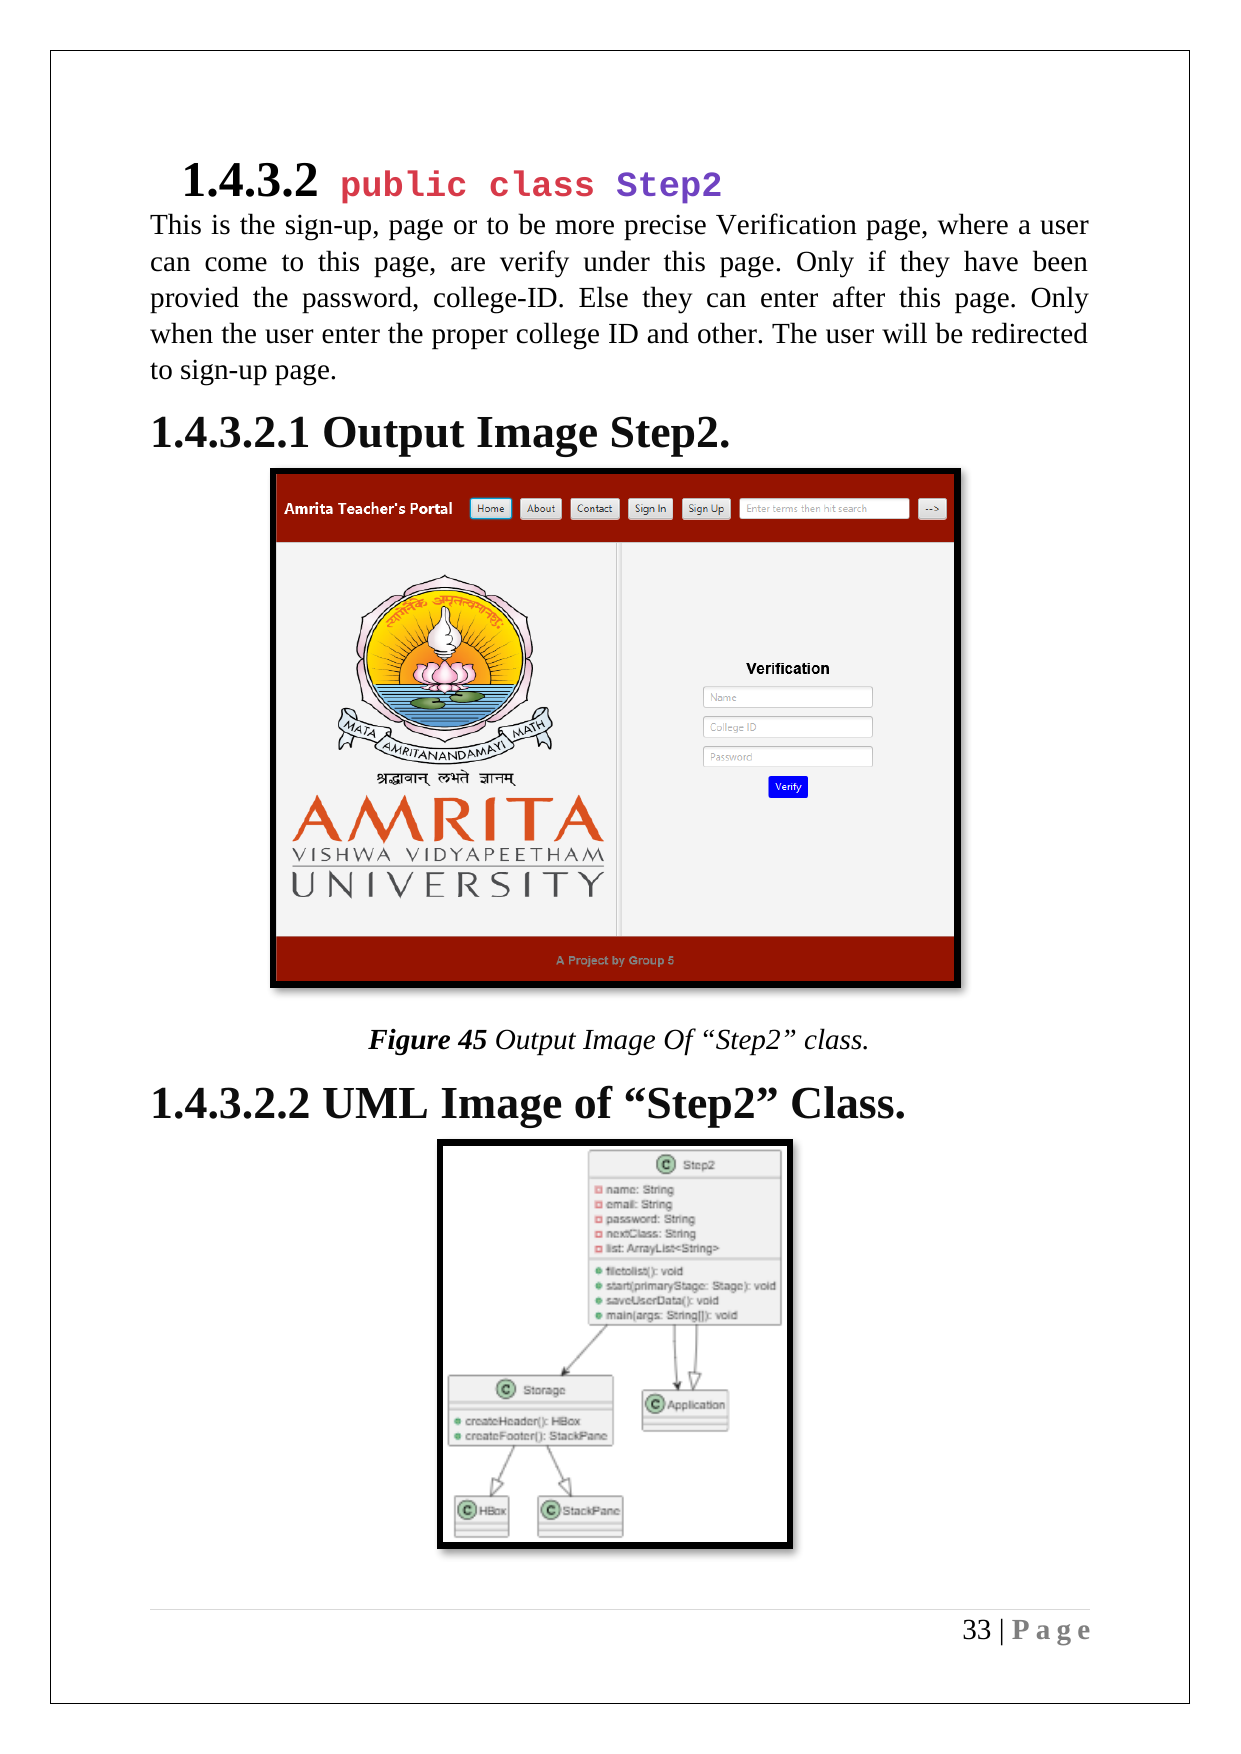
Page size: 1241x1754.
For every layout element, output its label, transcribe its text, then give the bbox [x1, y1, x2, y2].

text This is the sign-up, page or to be more precise Verification page, where a user can come to this page, are verify under this page. Only if they have been provied the password, college-ID. Else they can enter after this page. Only when the user enter the proper college ID and other. The user will be redirected to sign-up page. [150, 207, 1090, 386]
text Figure 45 Output Image Of “Step2” class. [150, 1022, 1090, 1055]
subtitle 1.4.3.2.1 Output Image Step2. [150, 405, 1090, 458]
picture [443, 1146, 787, 1542]
subtitle 1.4.3.2 public class Step2 [181, 150, 1090, 207]
subtitle 1.4.3.2.2 UML Image of “Step2” Class. [150, 1076, 1090, 1129]
picture [276, 474, 954, 981]
